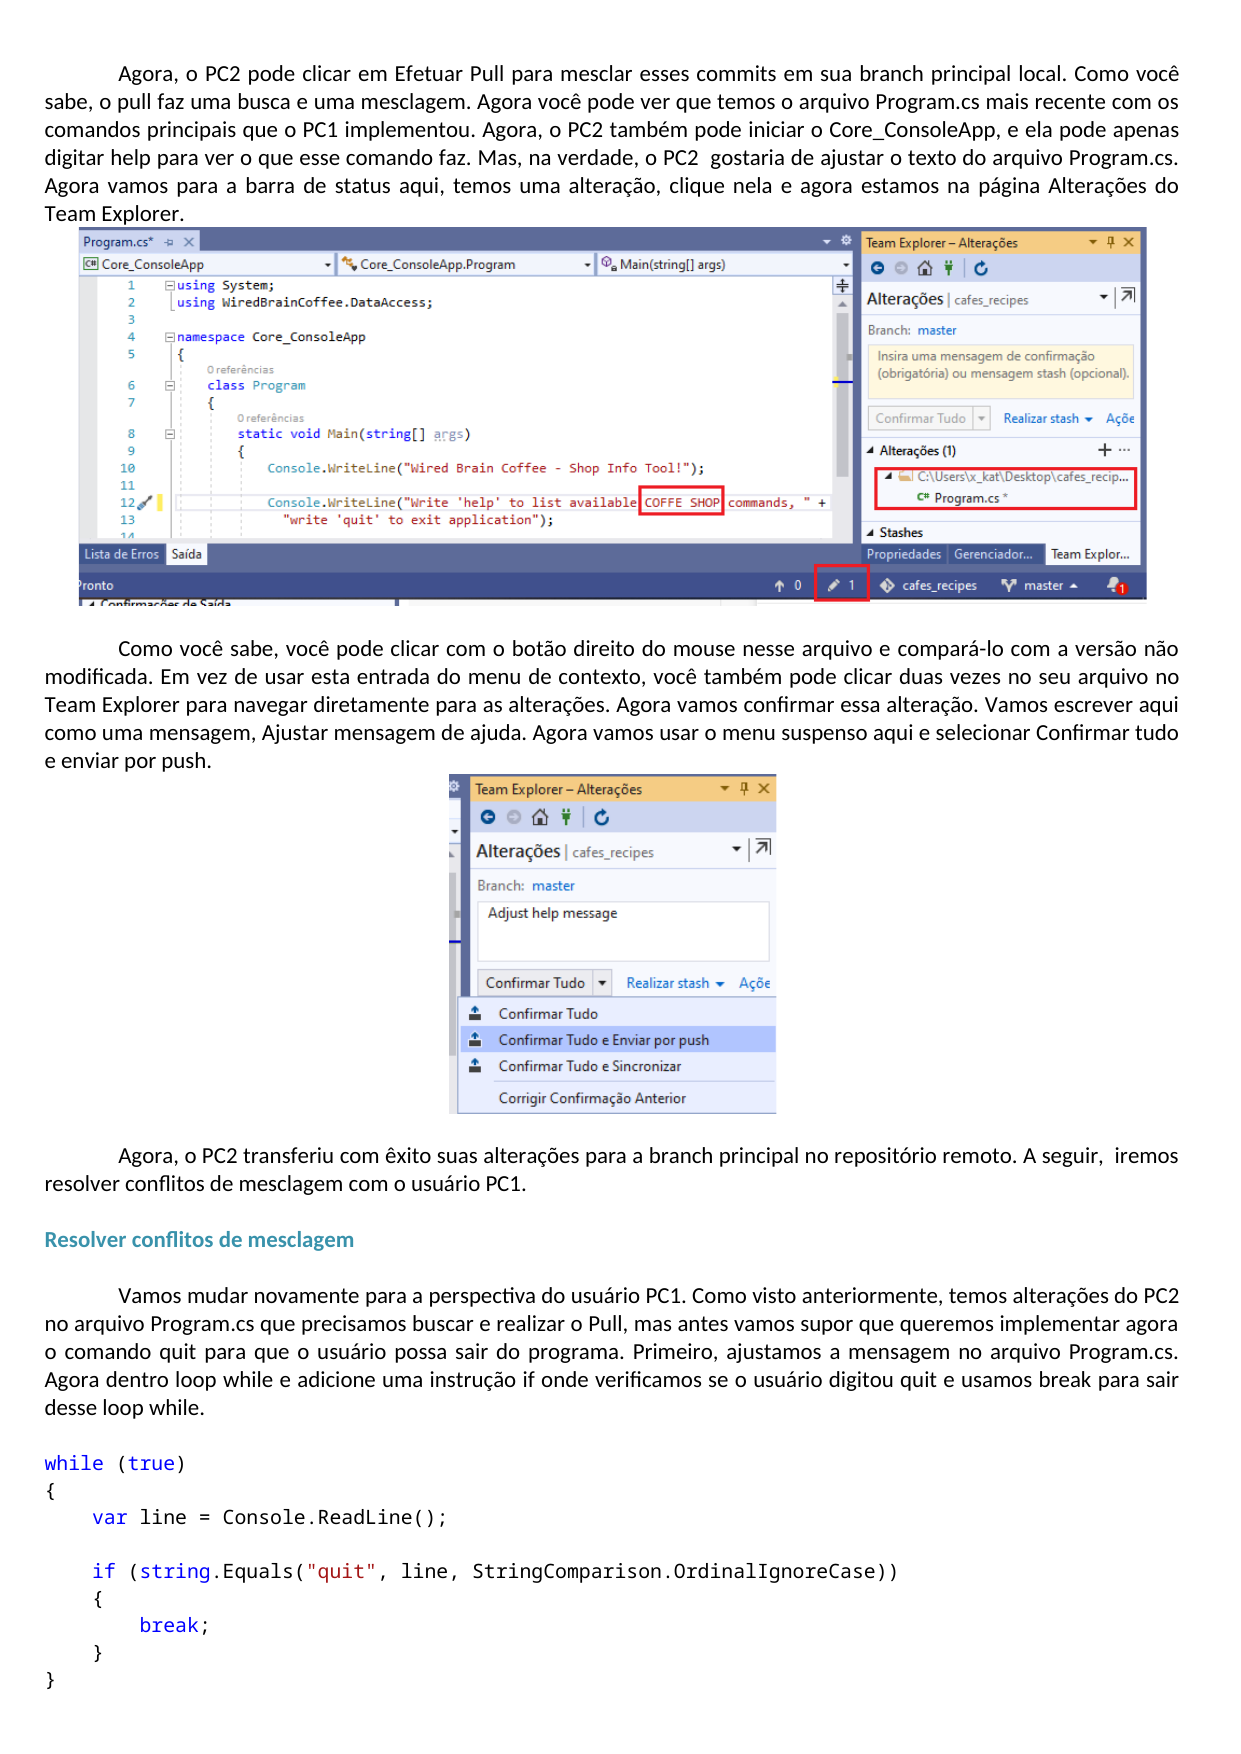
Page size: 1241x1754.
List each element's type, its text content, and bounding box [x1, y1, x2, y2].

text Como você sabe, você pode clicar com o botão direito do mouse nesse arquivo e compará-lo com a versão não modificada. Em vez de usar esta entrada do menu de contexto, você também pode clicar duas vezes no seu arquivo no Team Explorer para navegar diretamente para as alterações. Agora vamos confirmar essa alteração. Vamos escrever aqui como uma mensagem, Ajustar mensagem de ajuda. Agora vamos usar o menu suspenso aqui e selecionar Confirmar tudo e enviar por push. [44, 634, 1181, 774]
text if (string.Equals("quit", line, StringComparison.OrdinalIgnoreCase)) [44, 1557, 1181, 1584]
text { [44, 1476, 1181, 1503]
text } [44, 1638, 1181, 1665]
text } [44, 1665, 1181, 1692]
text while (true) [44, 1449, 1181, 1476]
text Agora, o PC2 pode clicar em Efetuar Pull para mesclar esses commits em sua branch principal local. Como você sabe, o pull faz uma busca e uma mesclagem. Agora você pode ver que temos o arquivo Program.cs mais recente com os comandos principais que o PC1 implementou. Agora, o PC2 também pode iniciar o Core_ConsoleApp, e ela pode apenas digitar help para ver o que esse comando faz. Mas, na verdade, o PC2 gostaria de ajustar o texto do arquivo Program.cs. Agora vamos para a barra de status aqui, temos uma alteração, clique nela e agora estamos na página Alterações do Team Explorer. [44, 59, 1181, 227]
text var line = Console.ReadLine(); [44, 1503, 1181, 1530]
picture [78, 227, 1147, 606]
text Resolver conflitos de mesclagem [44, 1225, 1181, 1253]
text Vamos mudar novamente para a perspectiva do usuário PC1. Como visto anteriormente, temos alterações do PC2 no arquivo Program.cs que precisamos buscar e realizar o Pull, mas antes vamos supor que queremos implementar agora o comando quit para que o usuário possa sair do programa. Primeiro, ajustamos a mensagem no arquivo Program.cs. Agora dentro loop while e adicione uma instrução if onde verificamos se o usuário digitou quit e usamos break para sair desse loop while. [44, 1281, 1181, 1421]
text { [44, 1584, 1181, 1611]
text Agora, o PC2 transferiu com êxito suas alterações para a branch principal no repositório remoto. A seguir, iremos resolver conflitos de mesclagem com o usuário PC1. [44, 1141, 1181, 1197]
picture [449, 774, 777, 1114]
text break; [44, 1611, 1181, 1638]
